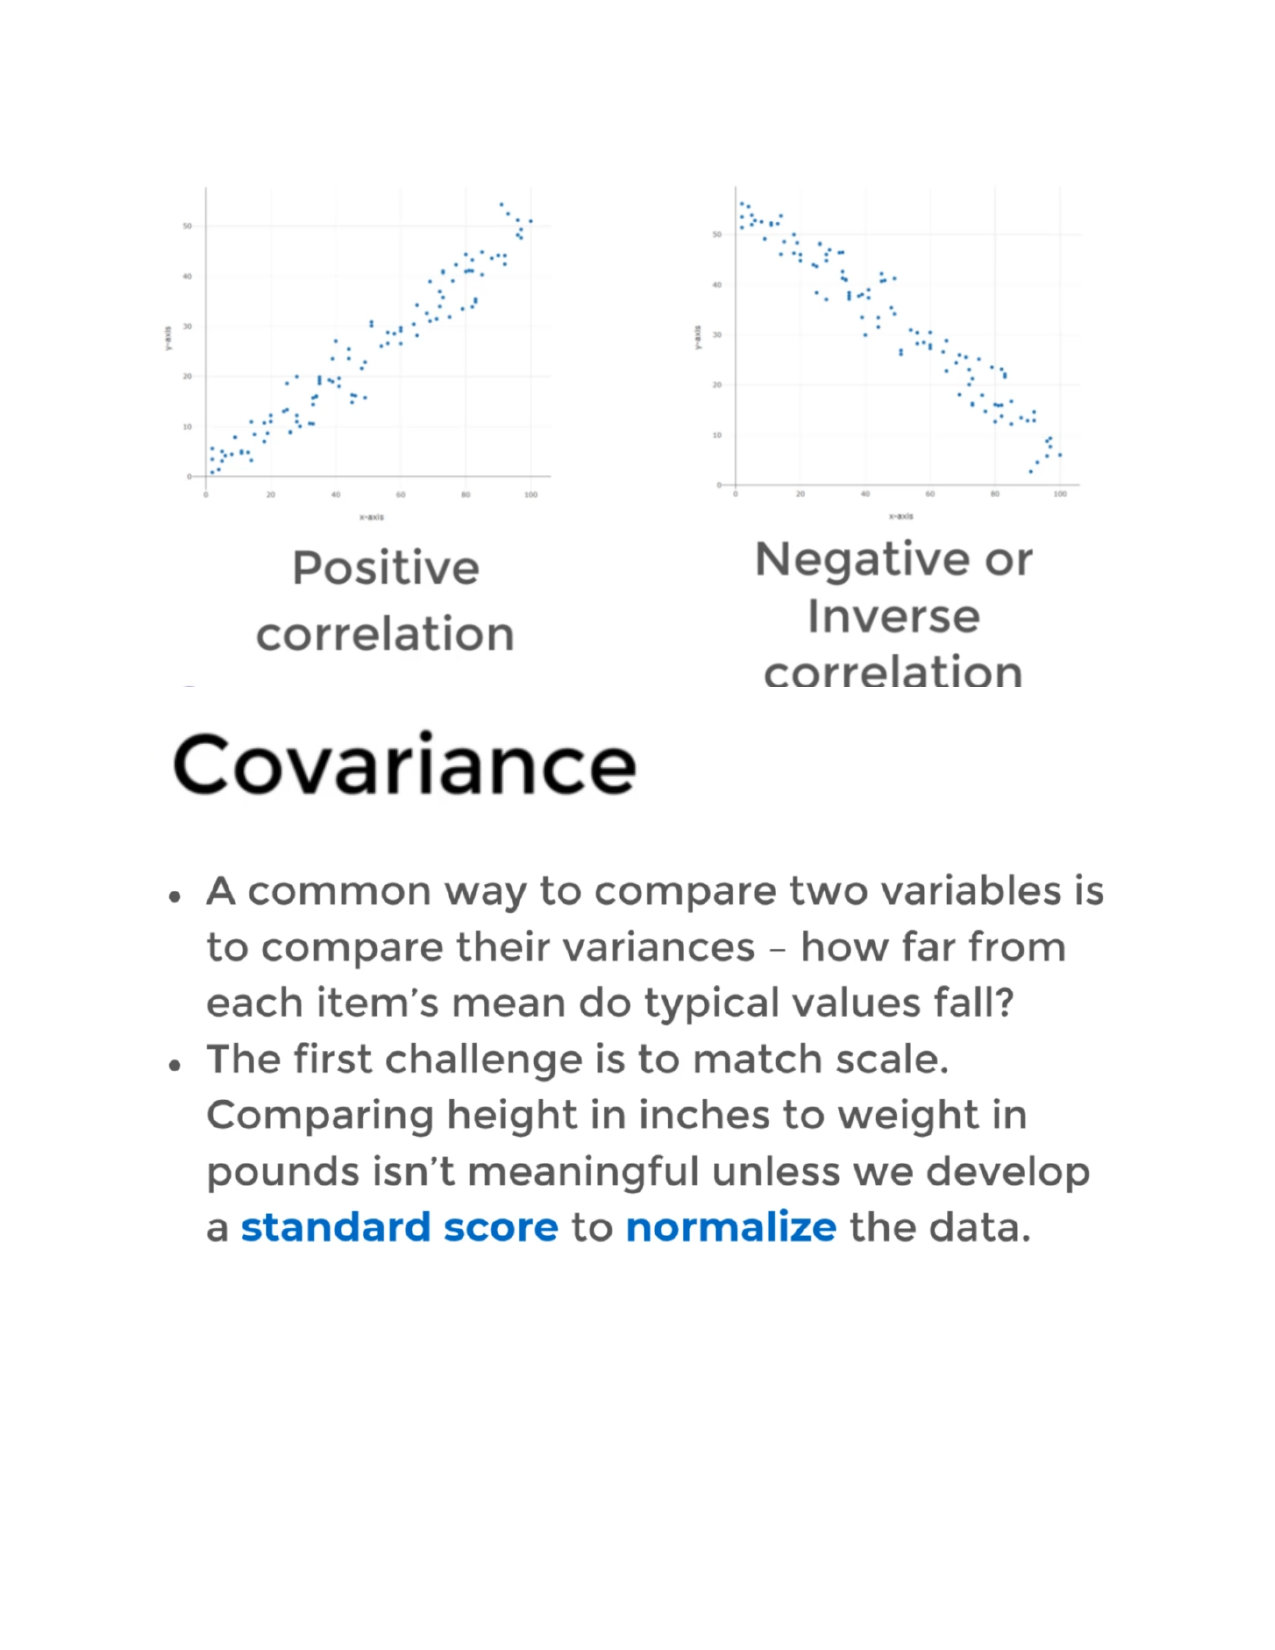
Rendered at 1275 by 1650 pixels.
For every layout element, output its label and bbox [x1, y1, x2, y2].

picture [150, 711, 670, 832]
picture [150, 150, 1150, 687]
picture [150, 856, 1138, 1264]
